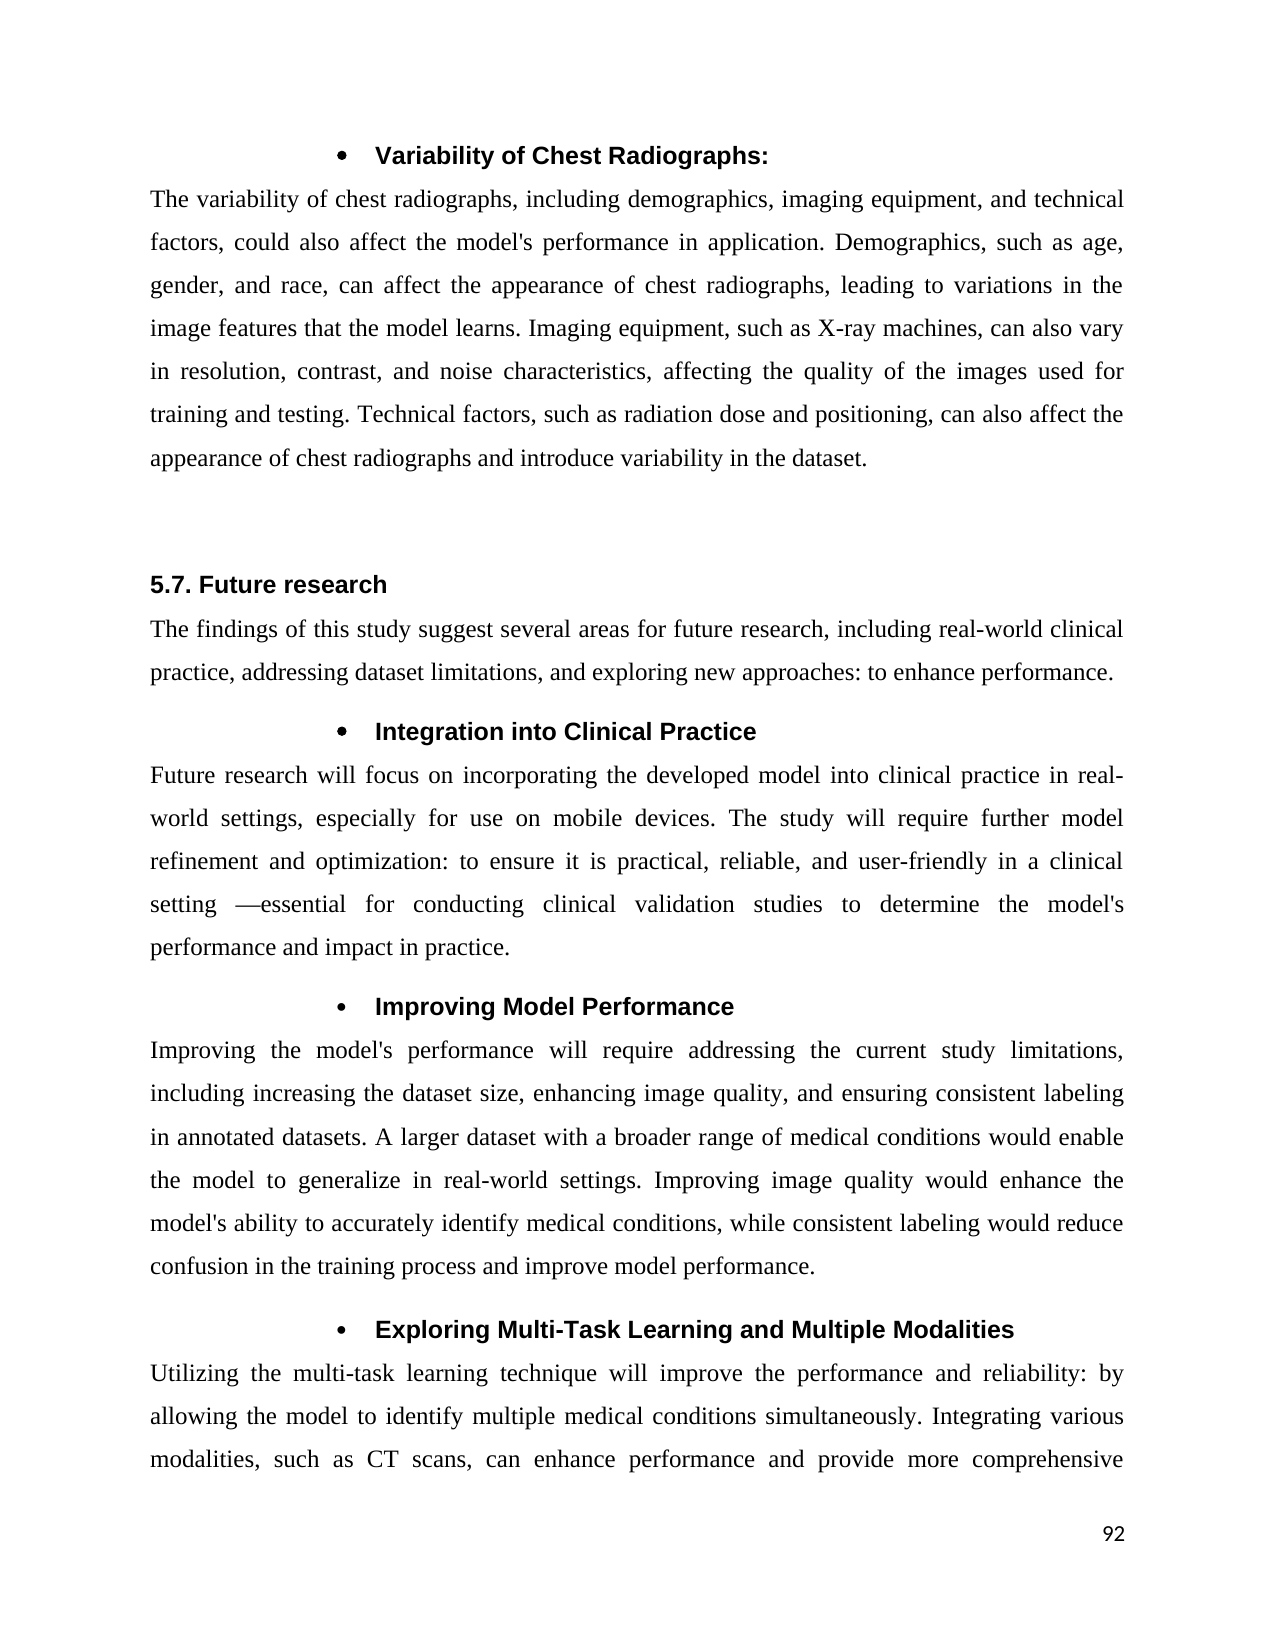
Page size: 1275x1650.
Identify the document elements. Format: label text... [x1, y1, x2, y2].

text Future research will focus on incorporating the developed model into clinical practice in real-world settings, especially for use on mobile devices. The study will require further model refinement and optimization: to ensure it is practical, reliable, and user-friendly in a clinical setting —essential for conducting clinical validation studies to determine the model's performance and impact in practice. [150, 760, 1125, 961]
list Improving Model Performance [337, 992, 1125, 1021]
text The findings of this study suggest several areas for future research, including real-world clinical practice, addressing dataset limitations, and exploring new approaches: to enhance performance. [150, 614, 1125, 686]
text The variability of chest radiographs, including demographics, imaging equipment, and technical factors, could also affect the model's performance in application. Demographics, such as age, gender, and race, can affect the appearance of chest radiographs, leading to variations in the image features that the model learns. Imaging equipment, such as X-ray machines, can also vary in resolution, contrast, and noise characteristics, affecting the quality of the images used for training and testing. Technical factors, such as radiation dose and positioning, can also affect the appearance of chest radiographs and introduce variability in the dataset. [150, 184, 1125, 471]
text Improving the model's performance will require addressing the current study limitations, including increasing the dataset size, enhancing image quality, and ensuring consistent labeling in annotated datasets. A larger dataset with a broader range of medical conditions would enable the model to generalize in real-world settings. Improving image quality would enhance the model's ability to accurately identify medical conditions, while consistent labeling would reduce confusion in the training process and improve model performance. [150, 1035, 1125, 1280]
list Integration into Clinical Practice [337, 717, 1125, 745]
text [150, 1358, 1125, 1473]
text 5.7. Future research [150, 571, 1125, 599]
list Exploring Multi-Task Learning and Multiple Modalities [337, 1315, 1125, 1344]
list Variability of Chest Radiographs: [337, 141, 1125, 169]
